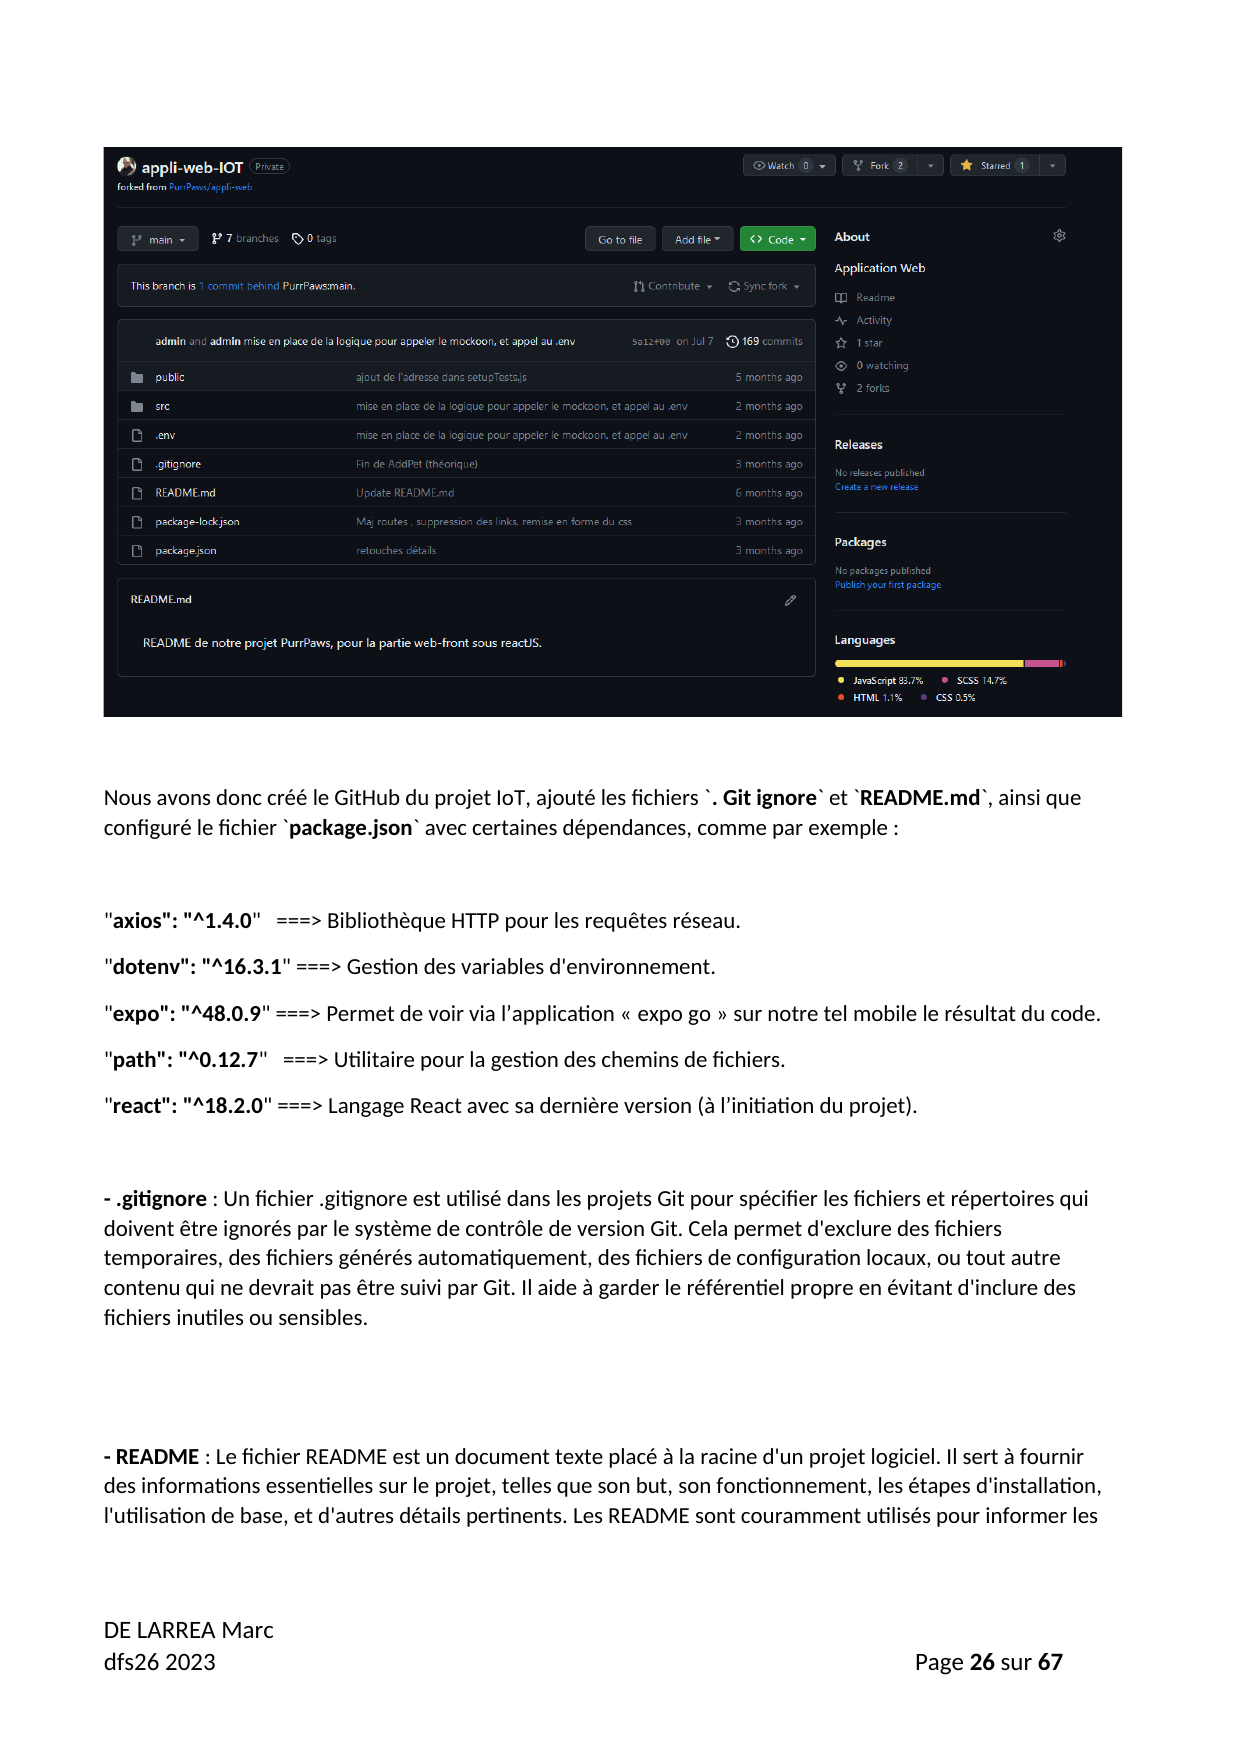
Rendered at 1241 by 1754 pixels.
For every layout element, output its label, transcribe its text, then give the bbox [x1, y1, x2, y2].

picture [103, 147, 1123, 717]
text "expo": "^48.0.9" ===> Permet de voir via l’application « expo go » sur notre tel mobile le résultat du code. [103, 999, 1122, 1027]
text "react": "^18.2.0" ===> Langage React avec sa dernière version (à l’initiation du projet). [103, 1091, 1122, 1119]
text "path": "^0.12.7" ===> Utilitaire pour la gestion des chemins de fichiers. [103, 1045, 1122, 1073]
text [103, 1442, 1122, 1529]
text - .gitignore : Un fichier .gitignore est utilisé dans les projets Git pour spécifier les fichiers et répertoires qui doivent être ignorés par le système de contrôle de version Git. Cela permet d'exclure des fichiers temporaires, des fichiers générés automatiquement, des fichiers de configuration locaux, ou tout autre contenu qui ne devrait pas être suivi par Git. Il aide à garder le référentiel propre en évitant d'inclure des fichiers inutiles ou sensibles. [103, 1184, 1122, 1331]
text Nous avons donc créé le GitHub du projet IoT, ajouté les fichiers `. Git ignore` et `README.md`, ainsi que configuré le fichier `package.json` avec certaines dépendances, comme par exemple : [103, 783, 1122, 841]
text "axios": "^1.4.0" ===> Bibliothèque HTTP pour les requêtes réseau. [103, 906, 1122, 934]
text "dotenv": "^16.3.1" ===> Gestion des variables d'environnement. [103, 952, 1122, 980]
